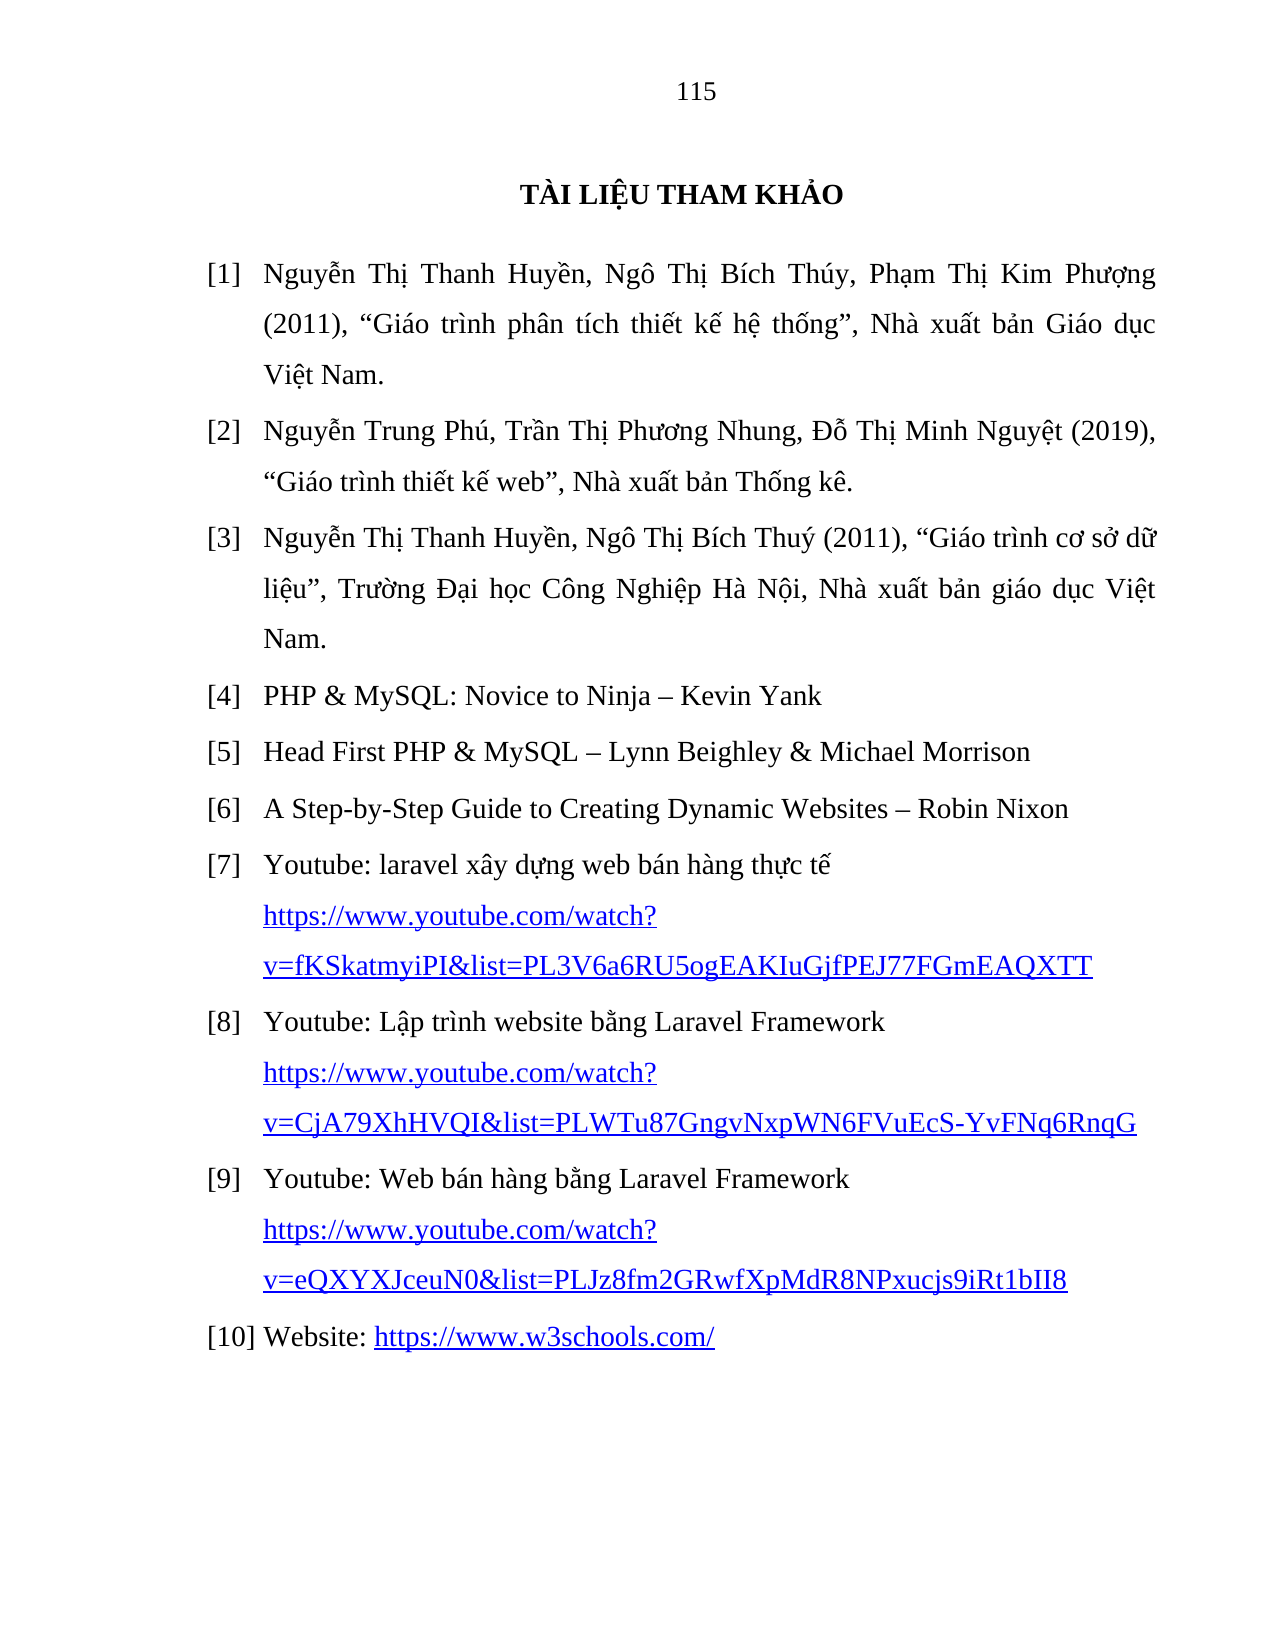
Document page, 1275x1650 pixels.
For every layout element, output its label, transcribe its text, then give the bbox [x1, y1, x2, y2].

text [1] Nguyễn Thị Thanh Huyền, Ngô Thị Bích Thúy, Phạm Thị Kim Phượng (2011), “Giáo trình phân tích thiết kế hệ thống”, Nhà xuất bản Giáo dục Việt Nam. [207, 256, 1157, 391]
text [4] PHP & MySQL: Novice to Ninja – Kevin Yank [207, 678, 1157, 711]
text [3] Nguyễn Thị Thanh Huyền, Ngô Thị Bích Thuý (2011), “Giáo trình cơ sở dữ liệu”, Trường Đại học Công Nghiệp Hà Nội, Nhà xuất bản giáo dục Việt Nam. [207, 520, 1157, 654]
text [5] Head First PHP & MySQL – Lynn Beighley & Michael Morrison [207, 734, 1157, 768]
text [2] Nguyễn Trung Phú, Trần Thị Phương Nhung, Đỗ Thị Minh Nguyệt (2019), “Giáo trình thiết kế web”, Nhà xuất bản Thống kê. [207, 413, 1157, 497]
text [9] Youtube: Web bán hàng bằng Laravel Framework https://www.youtube.com/watch?v=eQXYXJceuN0&list=PLJz8fm2GRwfXpMdR8NPxucjs9iRt1bII8 [207, 1162, 1157, 1296]
text [10] Website: https://www.w3schools.com/ [207, 1319, 1157, 1352]
text [8] Youtube: Lập trình website bằng Laravel Framework https://www.youtube.com/watch?v=CjA79XhHVQI&list=PLWTu87GngvNxpWN6FVuEcS-YvFNq6RnqG [207, 1004, 1157, 1139]
text [6] A Step-by-Step Guide to Creating Dynamic Websites – Robin Nixon [207, 791, 1157, 824]
text [7] Youtube: laravel xây dựng web bán hàng thực tế https://www.youtube.com/watch?v=fKSkatmyiPI&list=PL3V6a6RU5ogEAKIuGjfPEJ77FGmEAQXTT [207, 847, 1157, 981]
title TÀI LIỆU THAM KHẢO [207, 177, 1157, 210]
